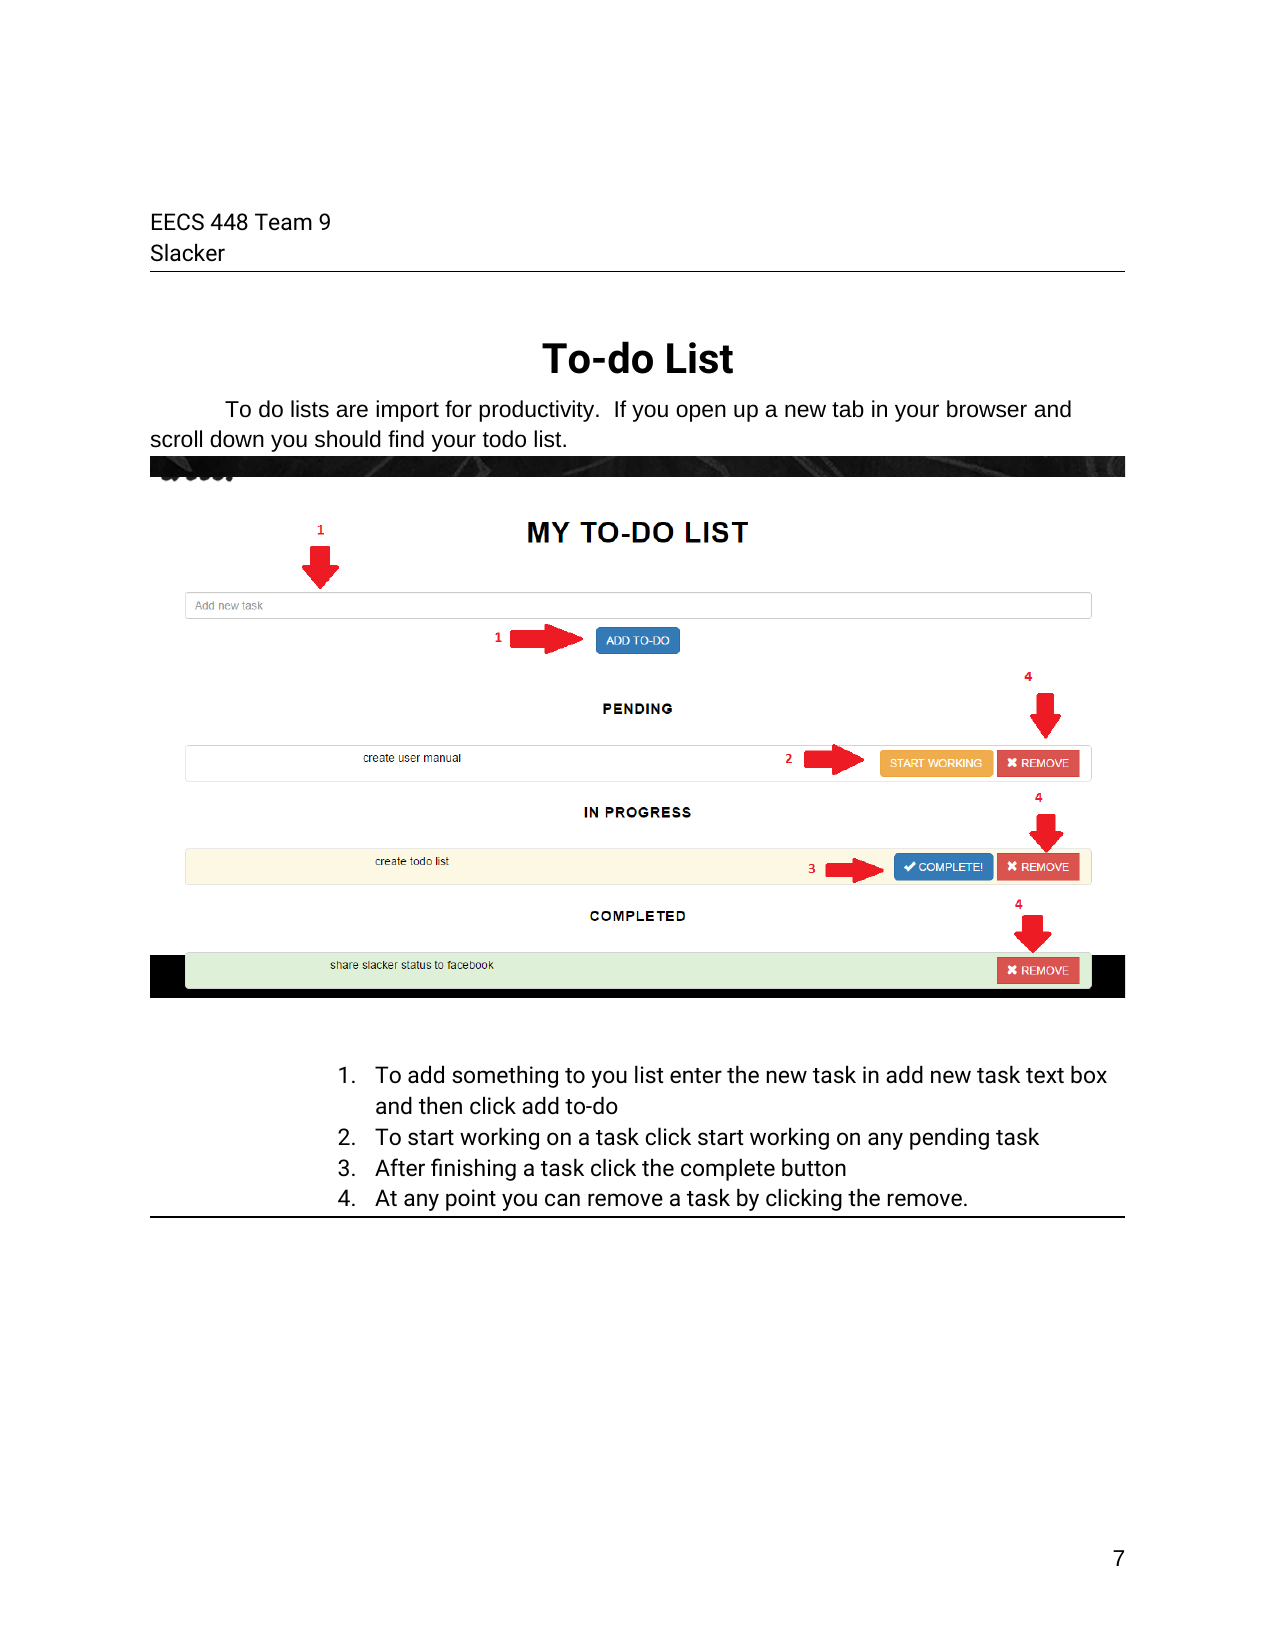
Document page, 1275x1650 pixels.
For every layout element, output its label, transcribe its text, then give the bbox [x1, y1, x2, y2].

text To do lists are import for productivity. If you open up a new tab in your browser and scroll down you should find your todo list. [150, 396, 1125, 452]
subtitle To-do List [150, 334, 1125, 383]
list To start working on a task click start working on any pending task [337, 1124, 1125, 1151]
list To add something to you list enter the new task in add new task text box and then click add to-do [337, 1062, 1125, 1120]
list At any point you can remove a task by clicking the remove. [337, 1186, 1125, 1212]
picture [150, 456, 1125, 998]
list After finishing a task click the complete button [337, 1155, 1125, 1182]
